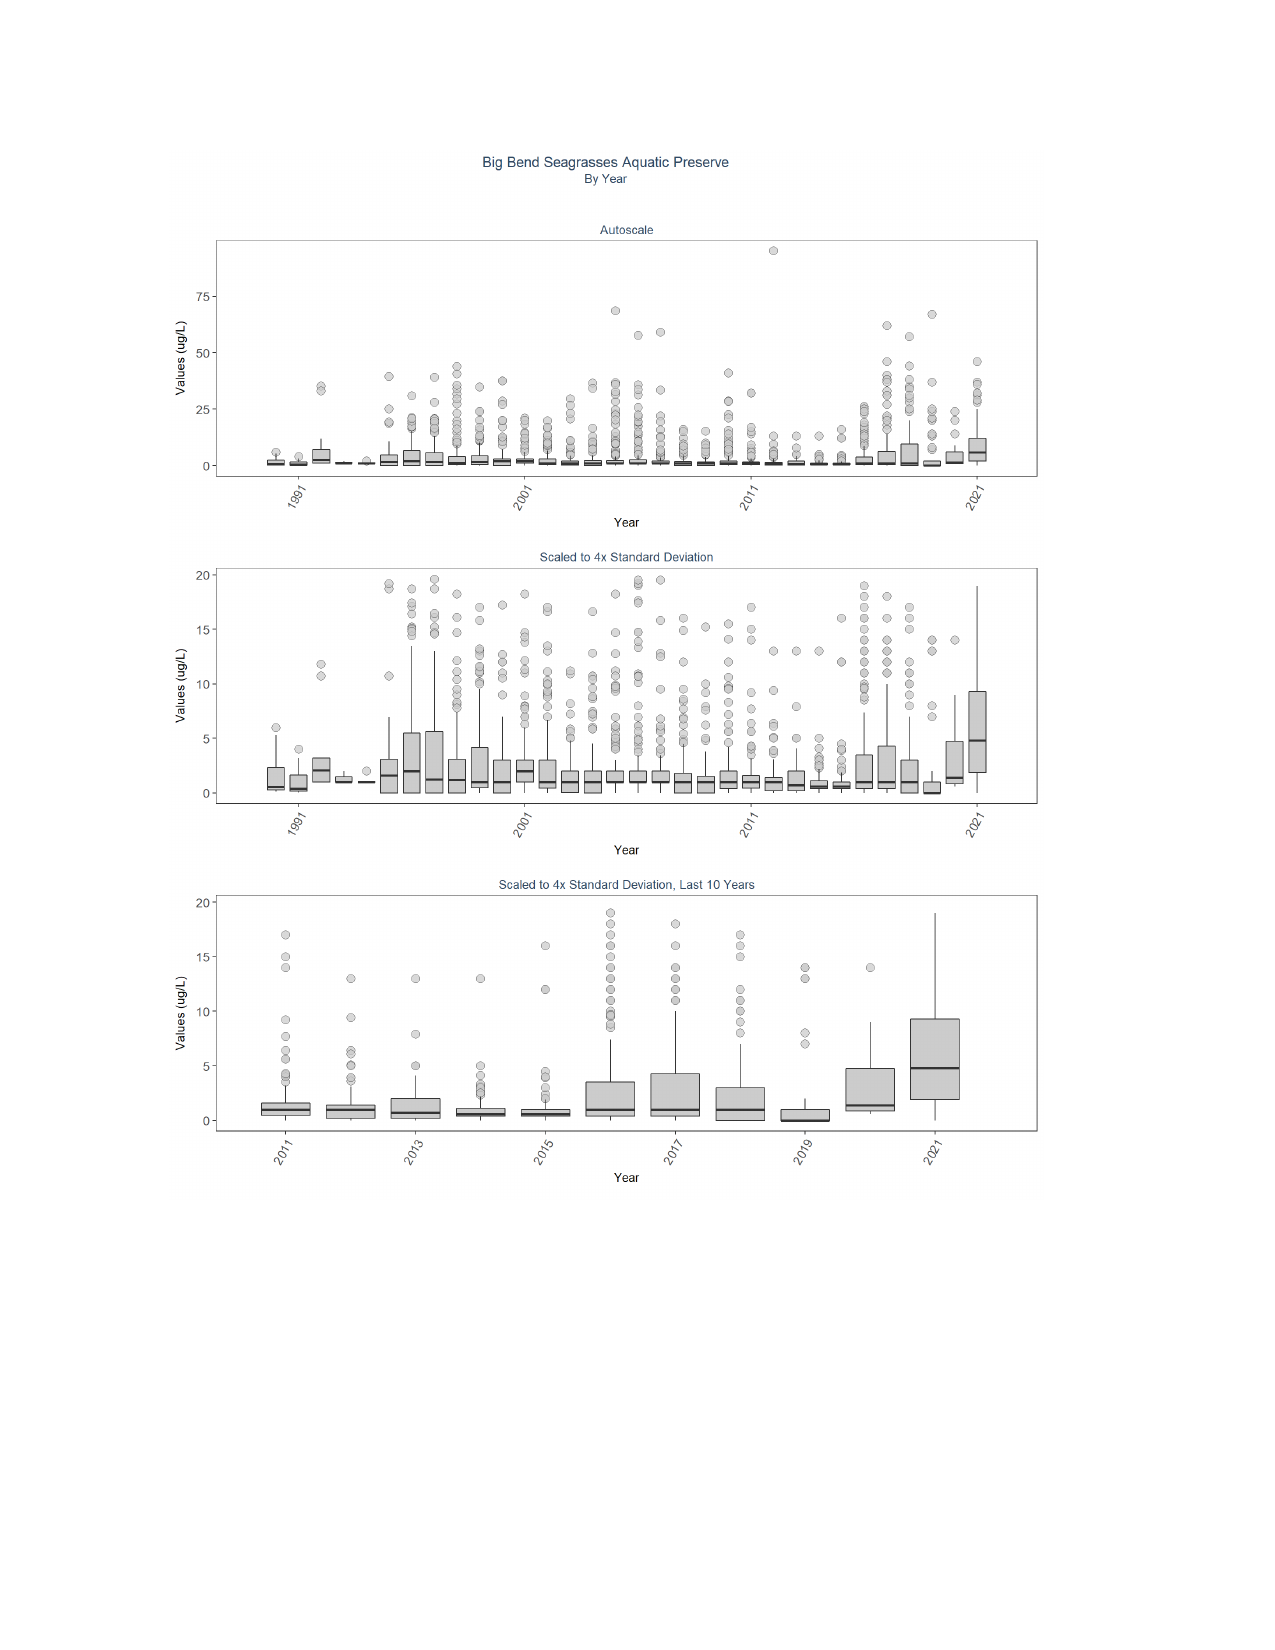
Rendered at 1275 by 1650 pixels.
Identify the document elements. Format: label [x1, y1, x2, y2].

picture [168, 150, 1044, 1200]
